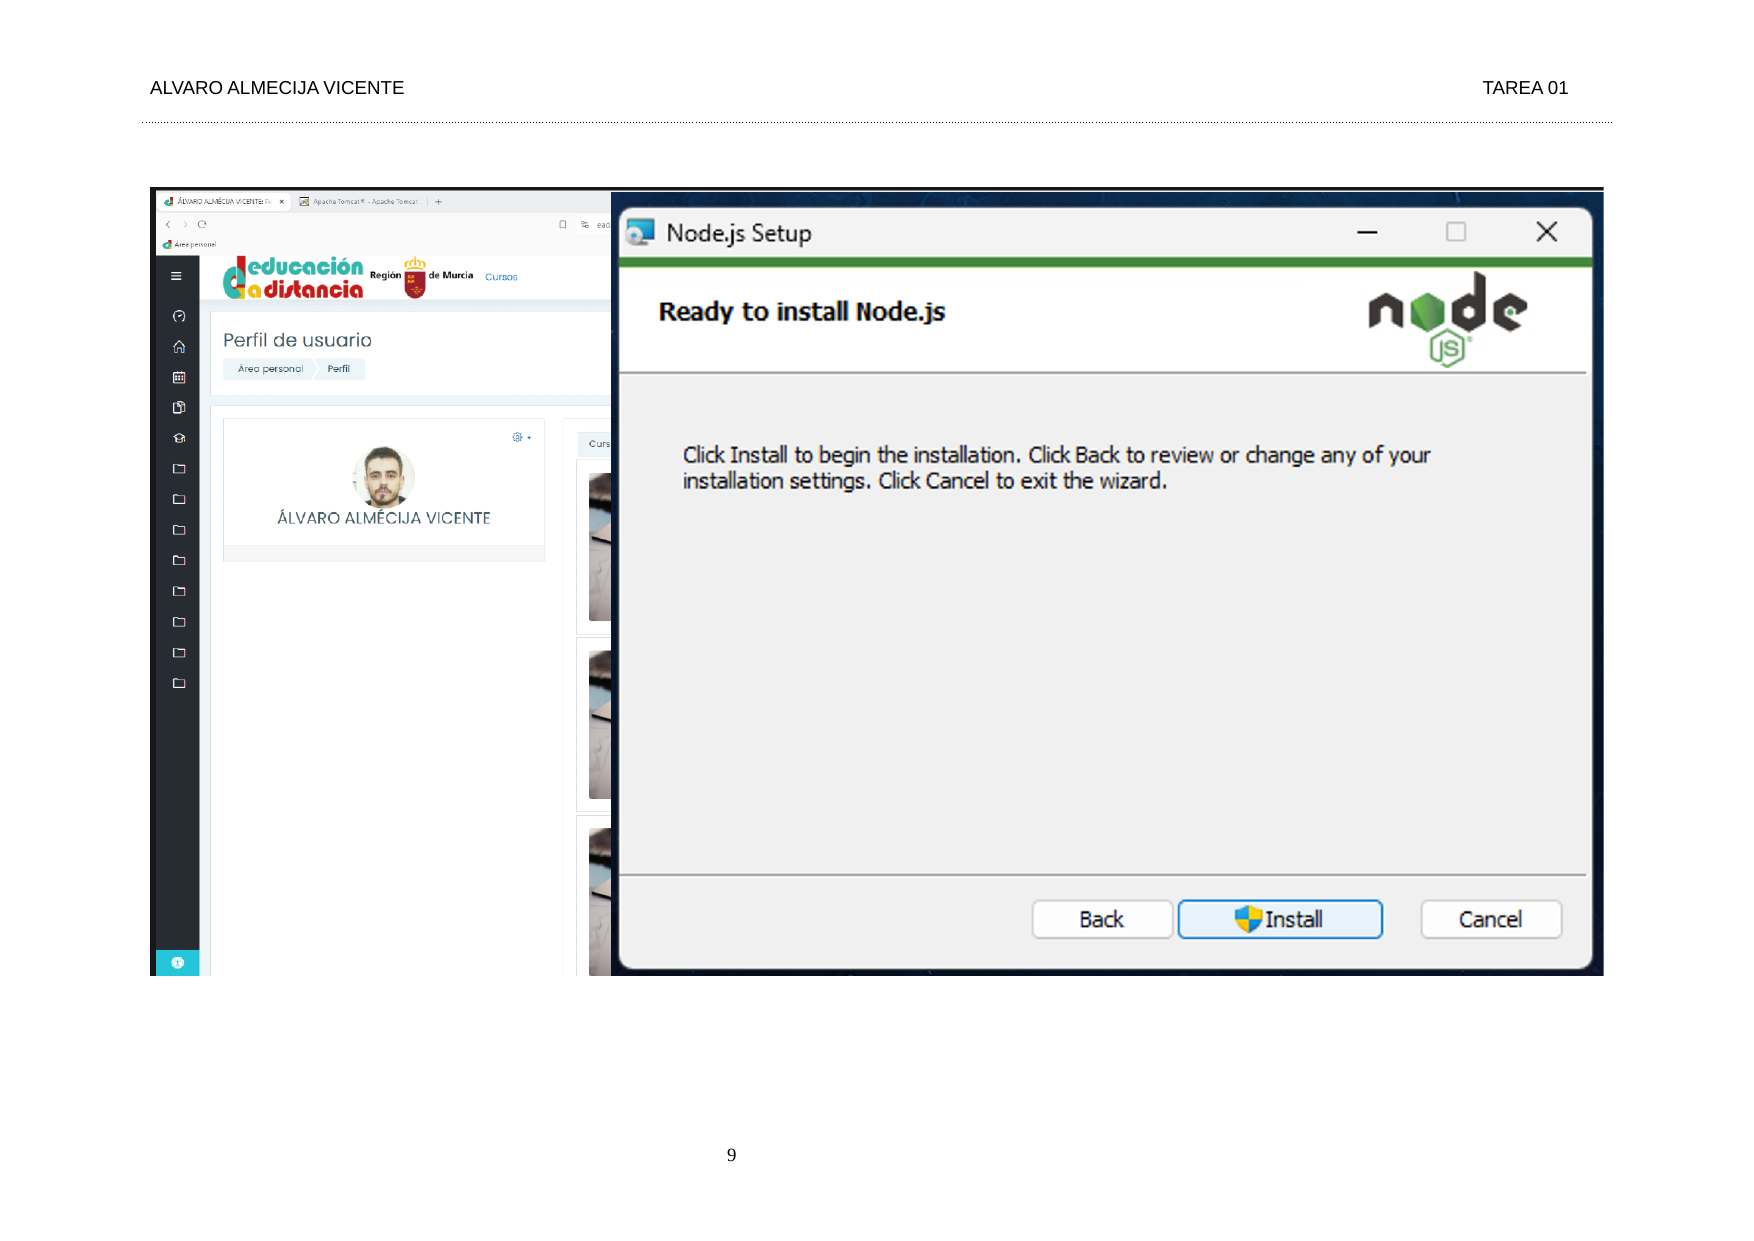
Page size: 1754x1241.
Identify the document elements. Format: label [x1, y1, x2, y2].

picture [150, 187, 1604, 976]
